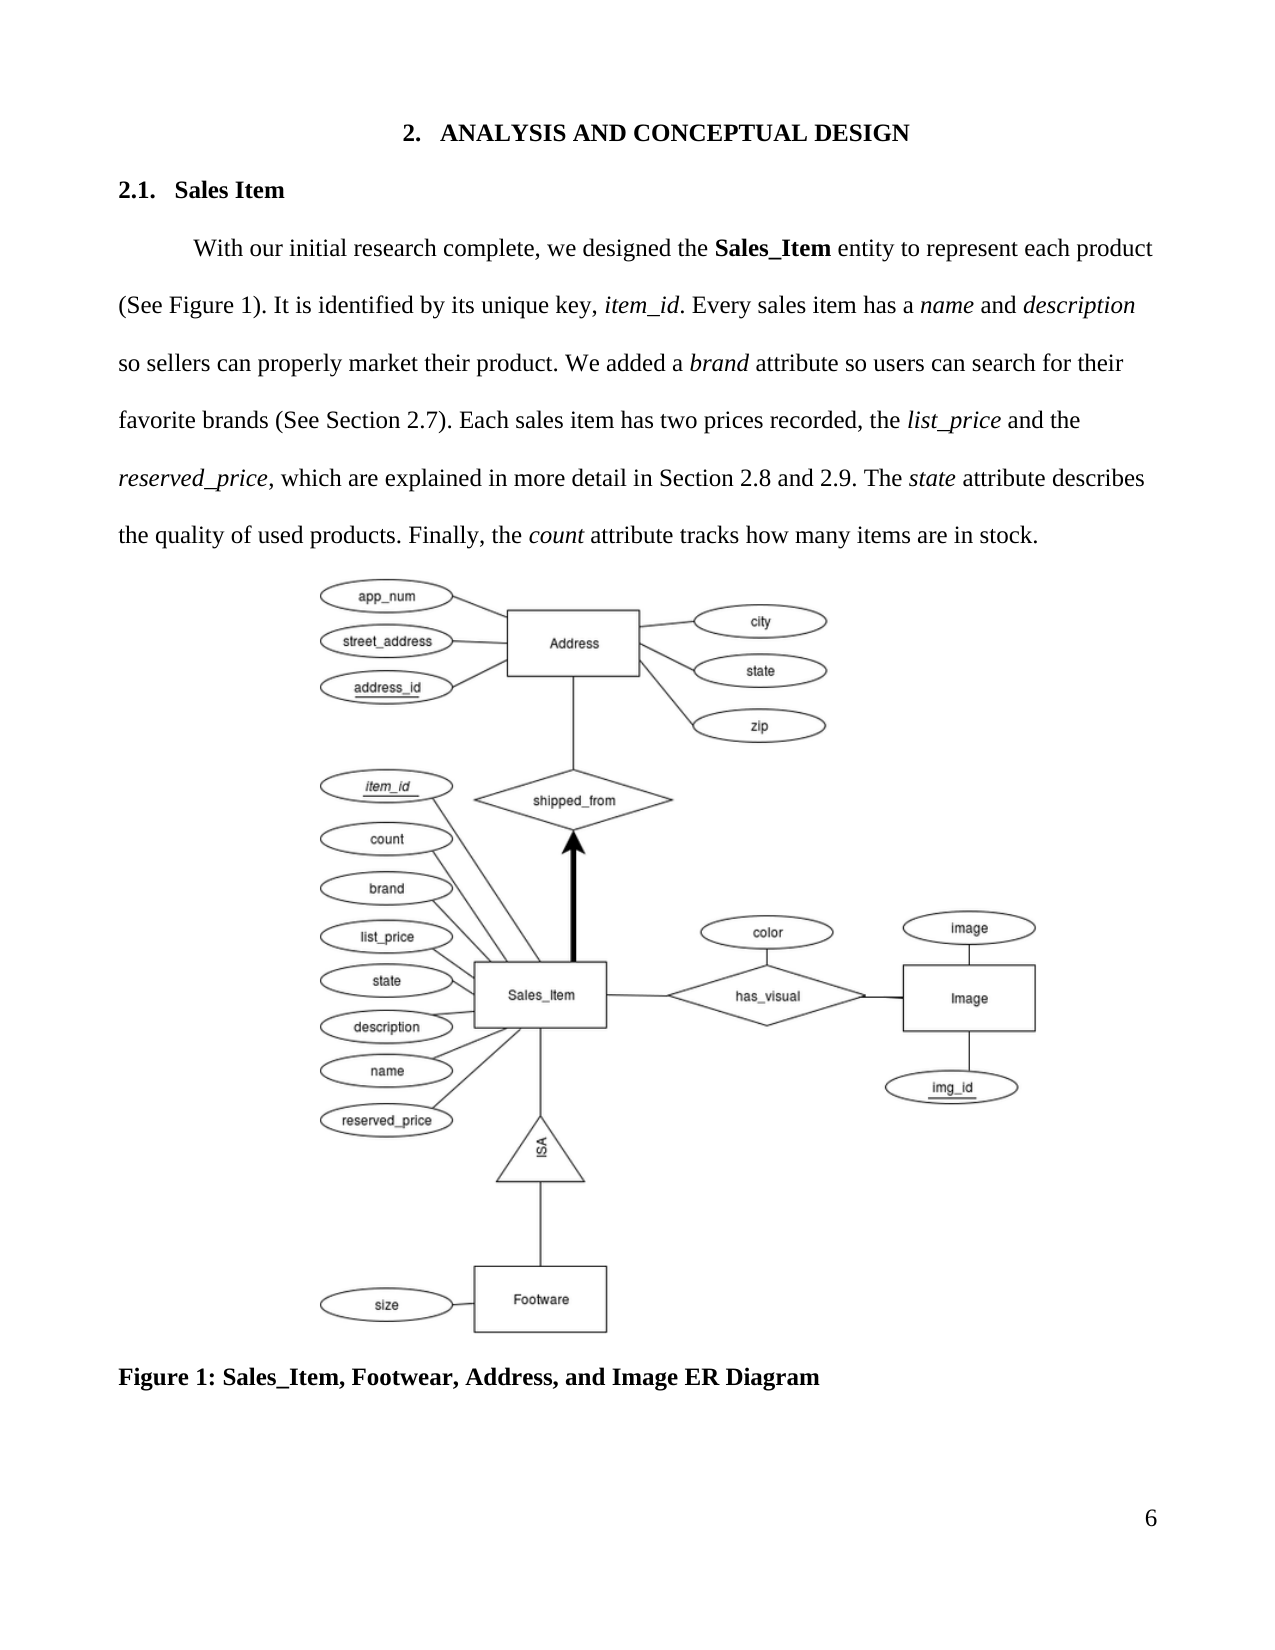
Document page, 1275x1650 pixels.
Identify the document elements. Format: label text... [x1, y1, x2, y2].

text Figure 1: Sales_Item, Footwear, Address, and Image ER Diagram [118, 1362, 1157, 1391]
list Sales Item [118, 176, 1157, 204]
list ANALYSIS AND CONCEPTUAL DESIGN [156, 118, 1157, 147]
text With our initial research complete, we designed the Sales_Item entity to represent each product (See Figure 1). It is identified by its unique key, item_id. Every sales item has a name and description so sellers can properly market their product. We added a brand attribute so users can search for their favorite brands (See Section 2.7). Each sales item has two prices recorded, the list_price and the reserved_price, which are explained in more detail in Section 2.8 and 2.9. The state attribute describes the quality of used products. Finally, the count attribute tracks how many items are in stock. [118, 233, 1157, 549]
picture [319, 578, 1037, 1334]
